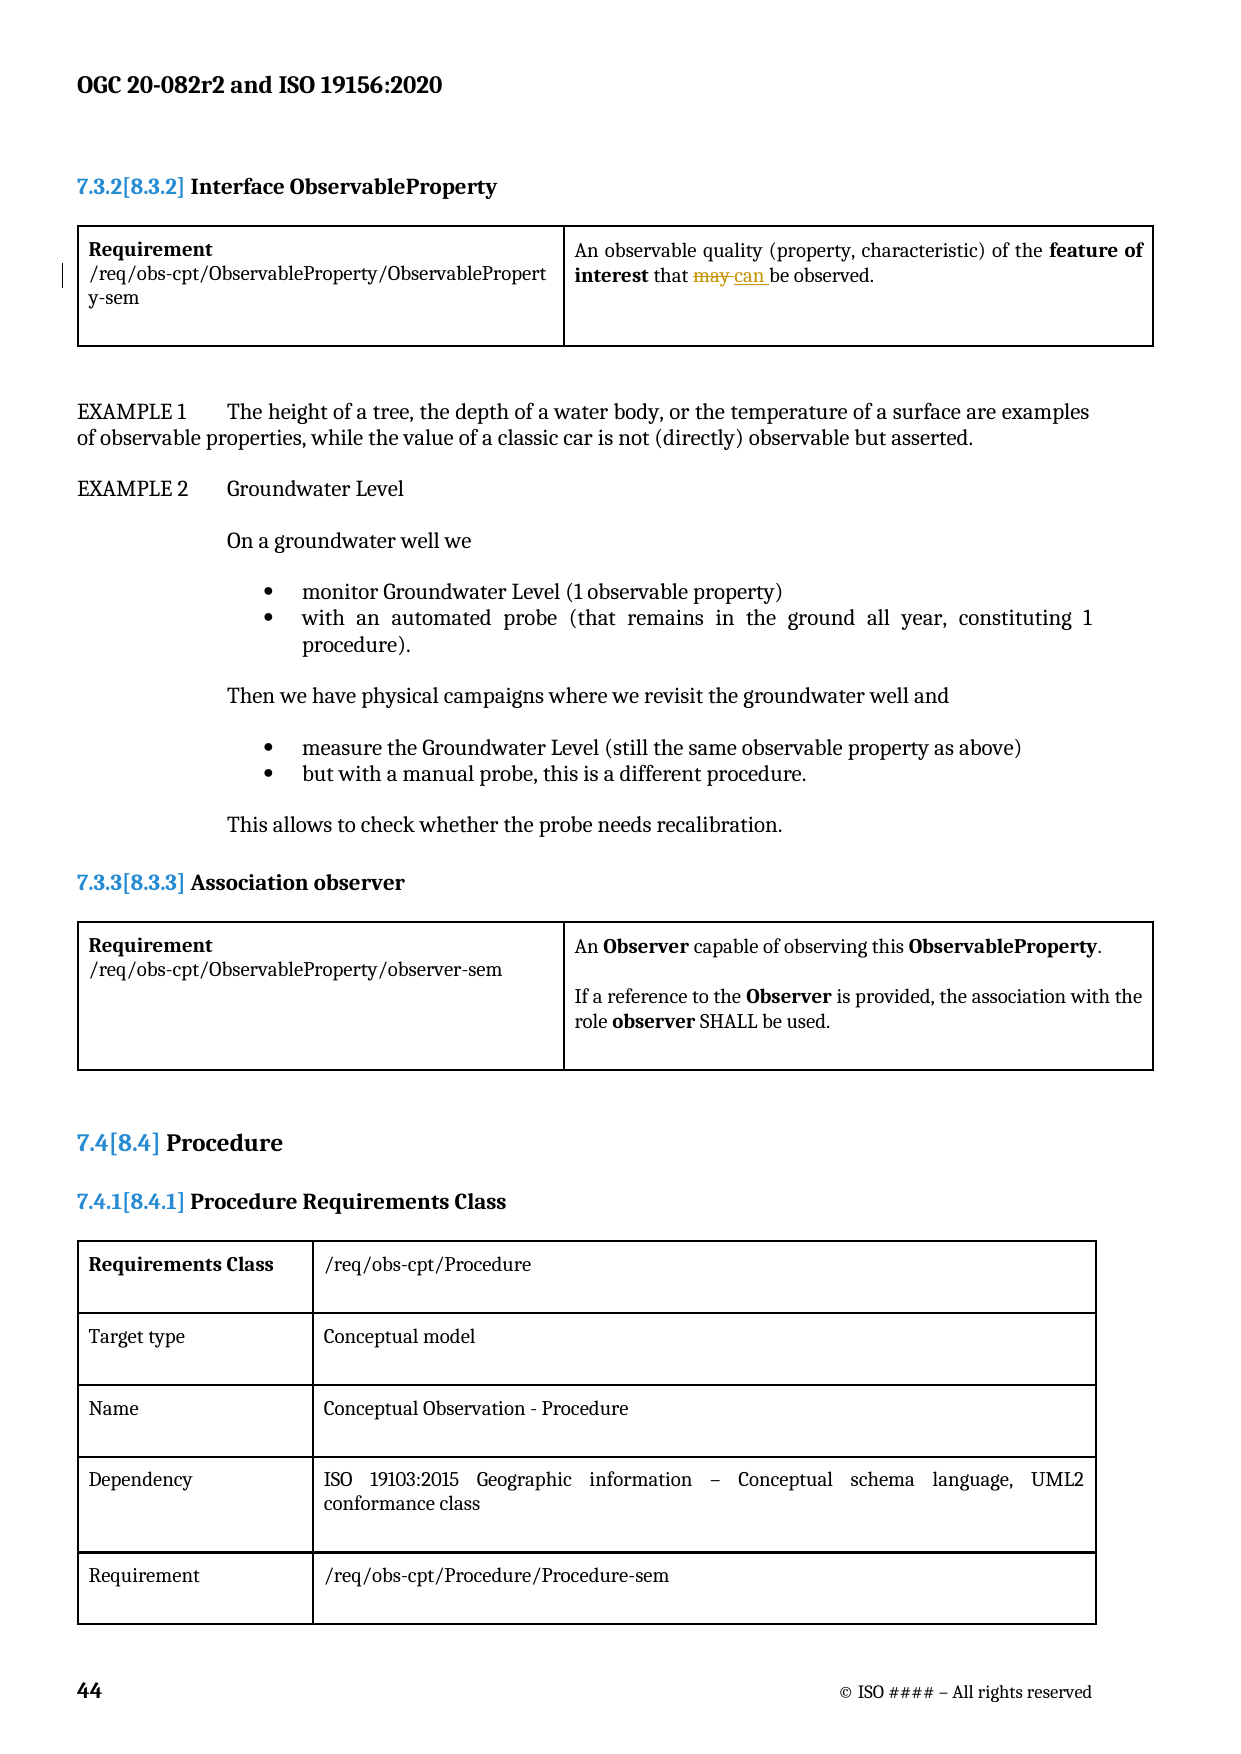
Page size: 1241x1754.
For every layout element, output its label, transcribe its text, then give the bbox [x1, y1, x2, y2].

text On a groundwater well we [227, 527, 1092, 554]
table_cell ISO 19103:2015 Geographic information – Conceptual schema language, UML2 conformance class [314, 1458, 1095, 1551]
list with an automated probe (that remains in the ground all year, constituting 1 procedure). [264, 605, 1092, 658]
table_cell Target type [79, 1314, 312, 1384]
table_cell Name [79, 1386, 312, 1456]
text EXAMPLE 2 Groundwater Level [77, 476, 1092, 502]
table_header Requirement /req/obs-cpt/ObservableProperty/ObservableProperty-sem [79, 227, 563, 345]
table_cell Conceptual model [314, 1314, 1095, 1384]
table_cell Dependency [79, 1458, 312, 1551]
table_cell /req/obs-cpt/Procedure/Procedure-sem [314, 1554, 1095, 1623]
subtitle Procedure [77, 1128, 1092, 1157]
table_header An observable quality (property, characteristic) of the feature of interest that be observed. [565, 227, 1152, 345]
list monitor Groundwater Level (1 observable property) [264, 579, 1092, 605]
list but with a manual probe, this is a different procedure. [264, 761, 1092, 787]
table_header An Observer capable of observing this ObservableProperty. If a reference to the Observer is provided, the association with the role observer SHALL be used. [565, 923, 1152, 1069]
subtitle Association observer [77, 869, 1092, 896]
list measure the Groundwater Level (still the same observable property as above) [264, 734, 1092, 761]
subtitle Interface ObservableProperty [77, 174, 1092, 200]
table_cell Conceptual Observation - Procedure [314, 1386, 1095, 1456]
table_cell Requirement [79, 1554, 312, 1623]
table_header /req/obs-cpt/Procedure [314, 1242, 1095, 1312]
text Then we have physical campaigns where we revisit the groundwater well and [227, 683, 1092, 709]
subtitle Procedure Requirements Class [77, 1188, 1092, 1215]
table_header Requirements Class [79, 1242, 312, 1312]
text This allows to check whether the probe needs recalibration. [227, 812, 1092, 838]
table_header Requirement /req/obs-cpt/ObservableProperty/observer-sem [79, 923, 563, 1069]
text EXAMPLE 1 The height of a tree, the depth of a water body, or the temperature of a surface are examples of observable properties, while the value of a classic car is not (directly) observable but asserted. [77, 398, 1092, 451]
